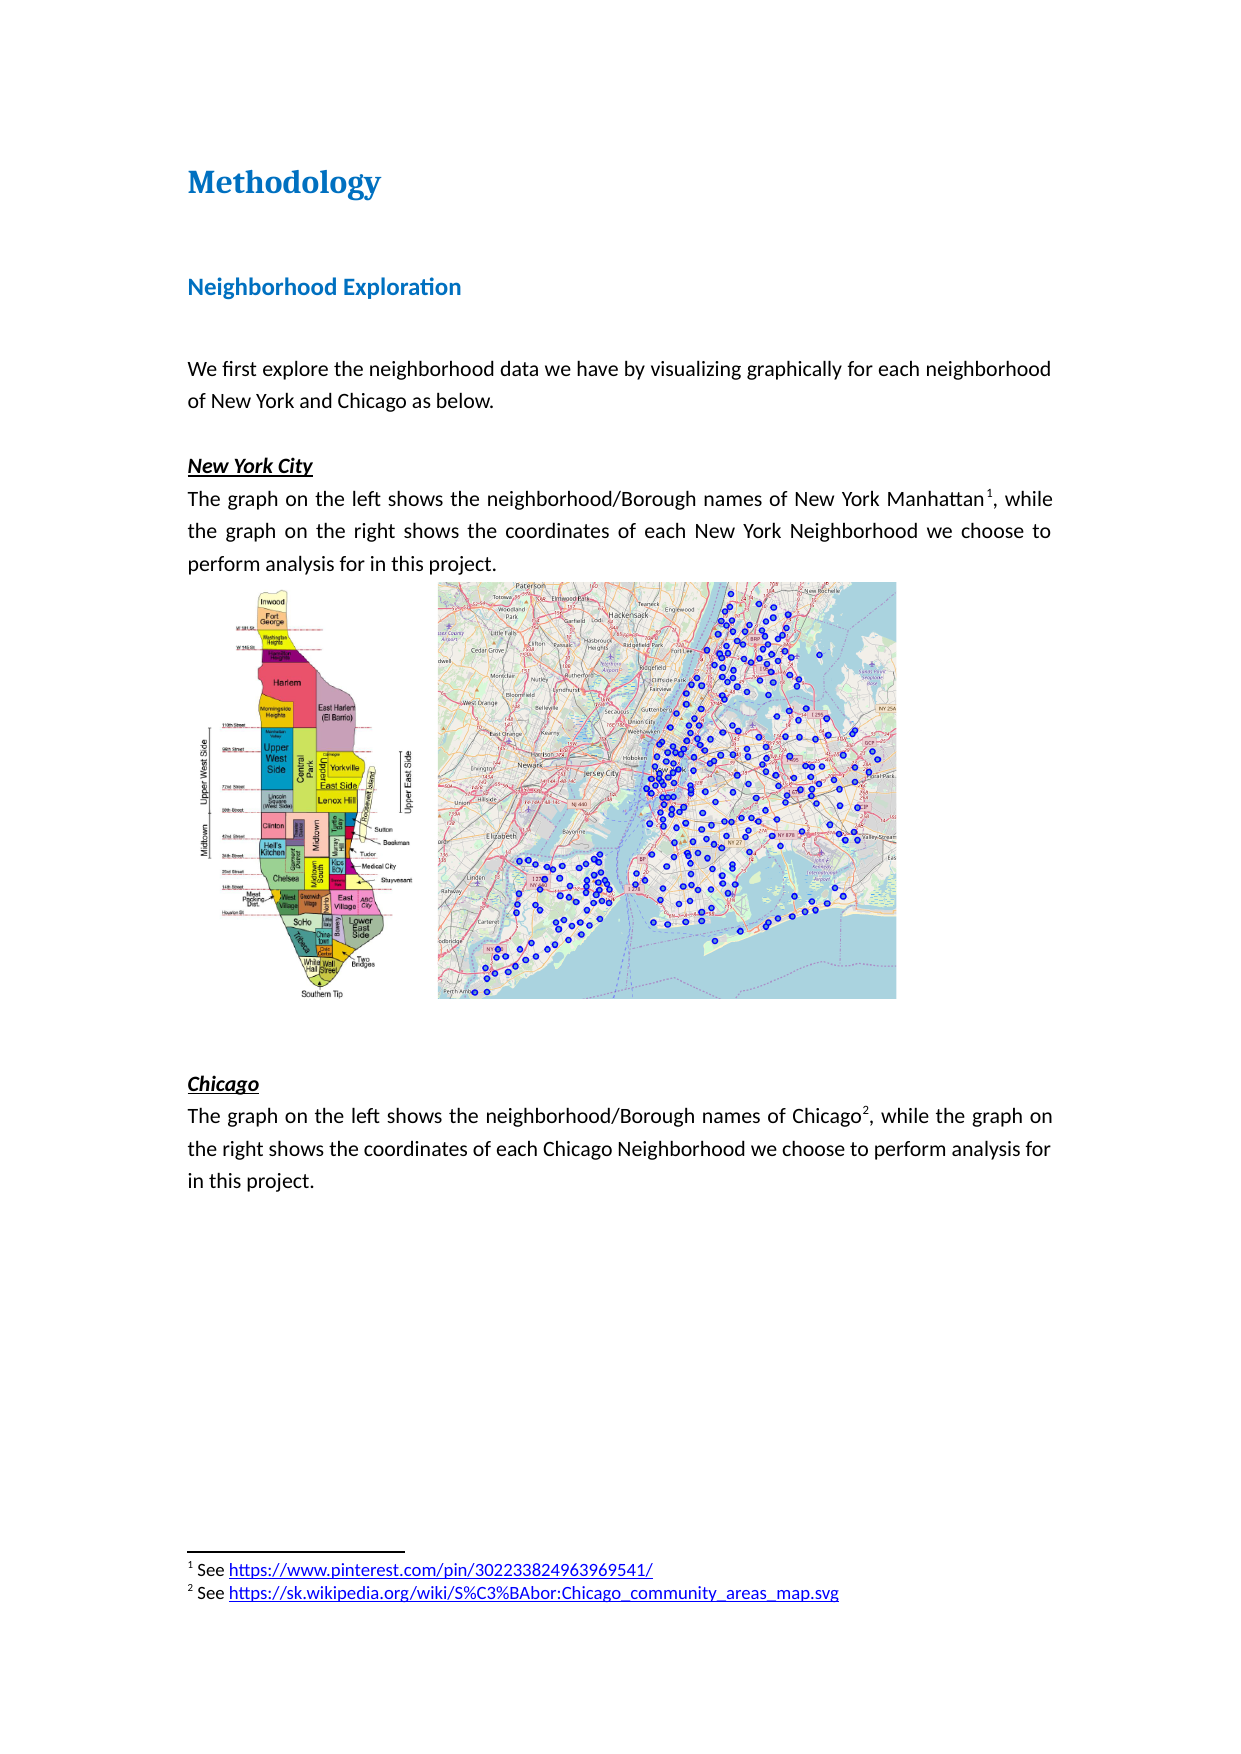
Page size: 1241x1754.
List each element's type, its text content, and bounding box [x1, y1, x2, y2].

text The graph on the left shows the neighborhood/Borough names of Chicago, while the graph on the right shows the coordinates of each Chicago Neighborhood we choose to perform analysis for in this project. [187, 1099, 1053, 1197]
picture [437, 582, 897, 999]
text Chicago [187, 1067, 1053, 1099]
subtitle Neighborhood Exploration [187, 270, 1053, 302]
text We first explore the neighborhood data we have by visualizing graphically for each neighborhood of New York and Chicago as below. [187, 352, 1053, 417]
text New York City [187, 449, 1053, 482]
subtitle Methodology [187, 150, 1053, 215]
text The graph on the left shows the neighborhood/Borough names of New York Manhattan, while the graph on the right shows the coordinates of each New York Neighborhood we choose to perform analysis for in this project. [187, 482, 1053, 579]
picture [187, 583, 423, 999]
